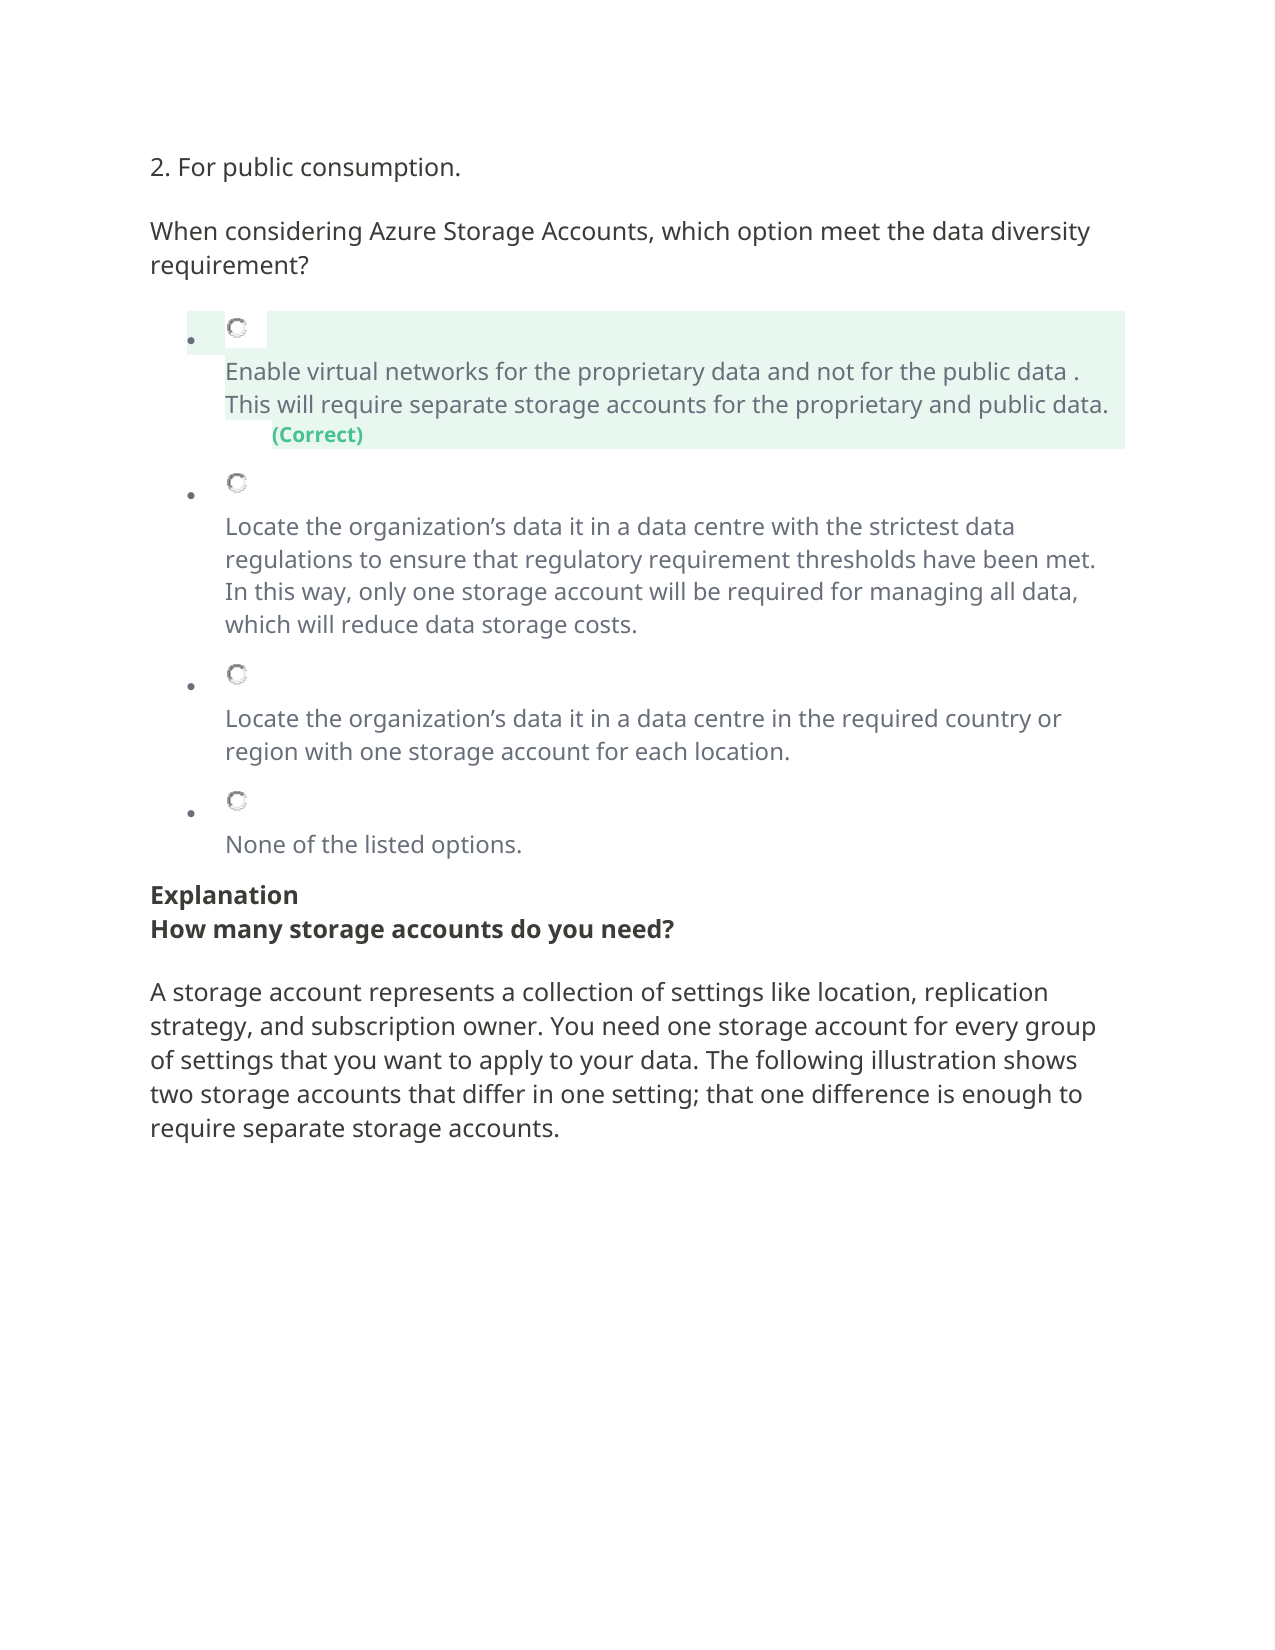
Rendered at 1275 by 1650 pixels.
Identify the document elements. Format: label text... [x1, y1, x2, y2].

text None of the listed options. [225, 828, 1125, 861]
text A storage account represents a collection of settings like location, replication strategy, and subscription owner. You need one storage account for every group of settings that you want to apply to your data. The following illustration shows two storage accounts that differ in one setting; that one difference is enough to require separate storage accounts. [150, 975, 1125, 1145]
text Explanation [150, 877, 1125, 911]
list ​ [187, 465, 1125, 510]
text Locate the organization’s data it in a data centre in the required country or region with one storage account for each location. [225, 702, 1125, 767]
list ​ [187, 311, 1125, 355]
text Locate the organization’s data it in a data centre with the strictest data regulations to ensure that regulatory requirement thresholds have been met. In this way, only one storage account will be required for managing all data, which will reduce data storage costs. [225, 510, 1125, 640]
text (Correct) [272, 420, 1125, 449]
list ​ [187, 783, 1125, 828]
text Enable virtual networks for the proprietary data and not for the public data . This will require separate storage accounts for the proprietary and public data. [225, 355, 1125, 420]
text How many storage accounts do you need? [150, 911, 1125, 946]
list ​ [187, 657, 1125, 702]
text 2. For public consumption. [150, 150, 1125, 184]
text When considering Azure Storage Accounts, which option meet the data diversity requirement? [150, 213, 1125, 281]
